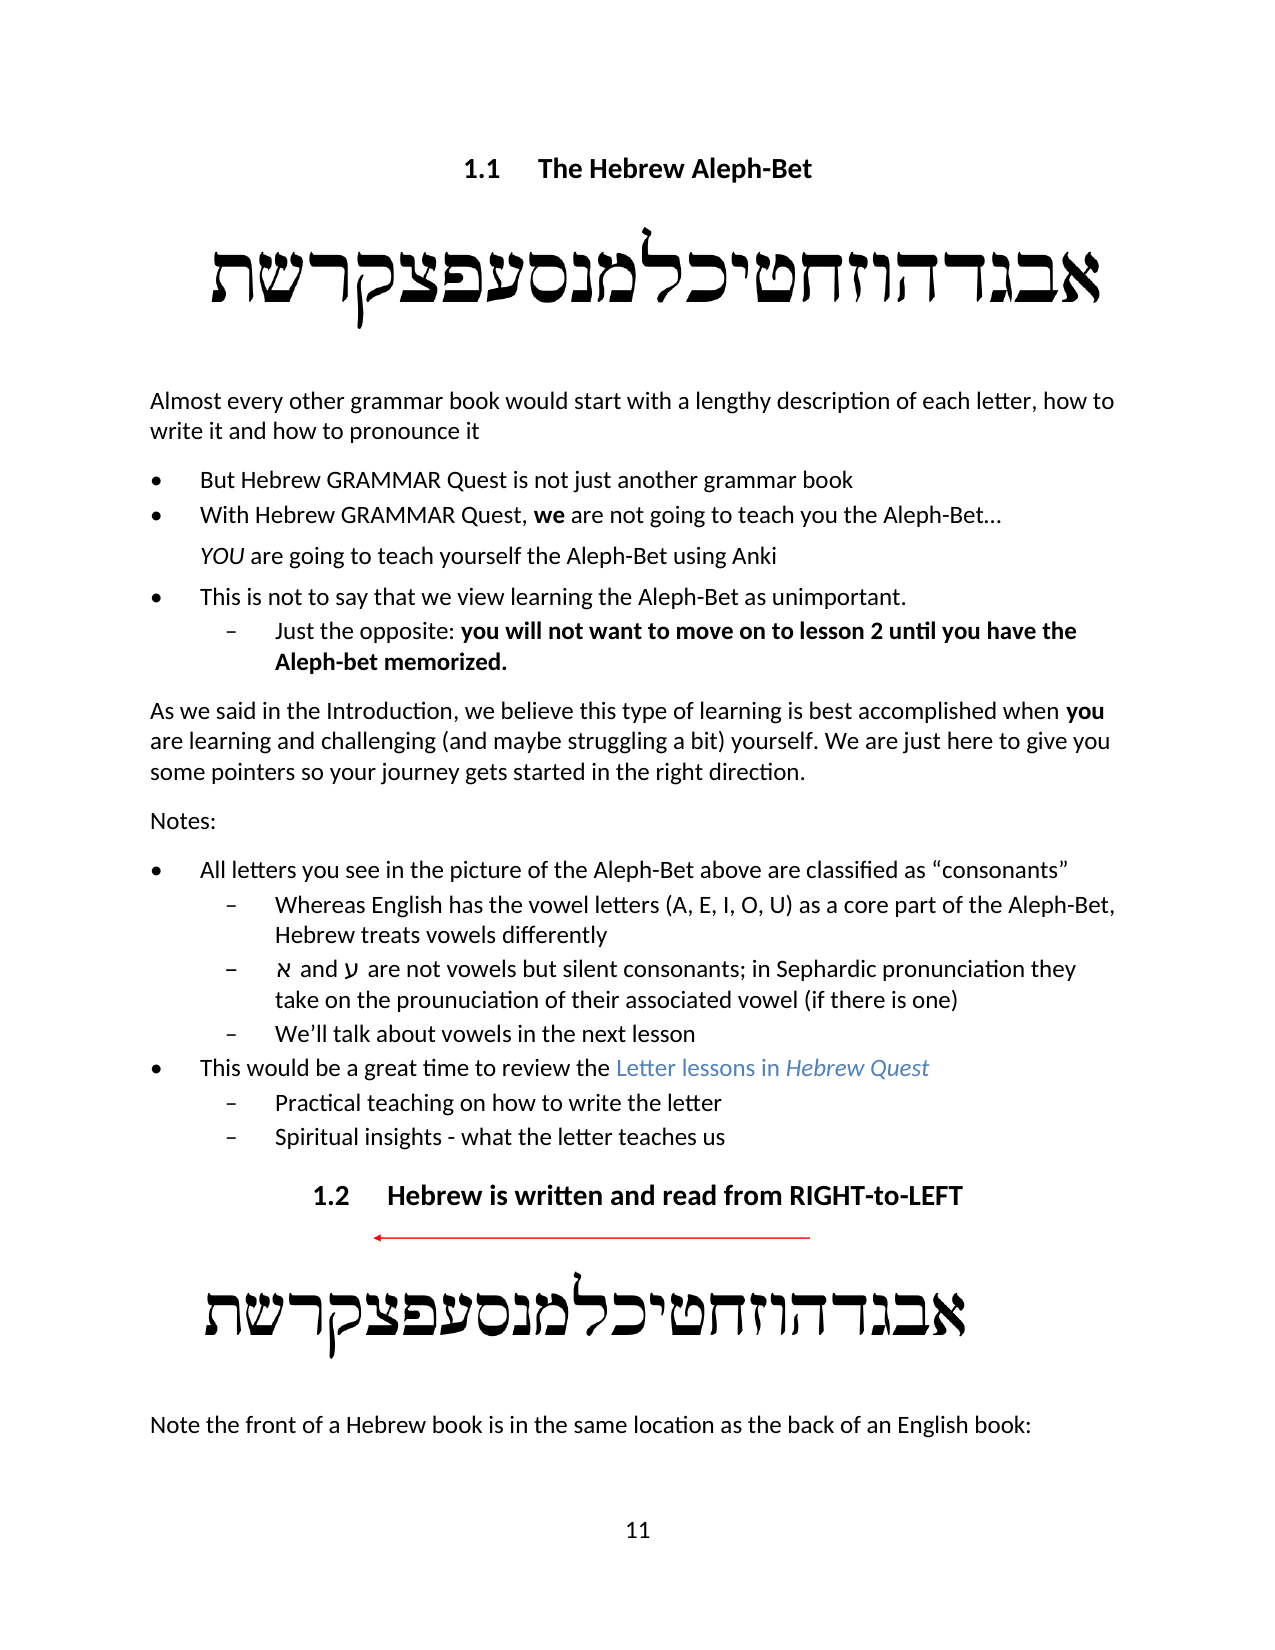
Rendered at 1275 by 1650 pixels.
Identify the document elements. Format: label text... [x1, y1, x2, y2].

list Spiritual insights - what the letter teaches us [225, 1121, 1125, 1152]
picture [168, 204, 1144, 367]
text YOU are going to teach yourself the Aleph-Bet using Anki [200, 540, 1075, 570]
list But Hebrew GRAMMAR Quest is not just another grammar book [150, 465, 1125, 495]
list א and ע are not vowels but silent consonants; in Sephardic pronunciation they take on the prounuciation of their associated vowel (if there is one) [225, 953, 1125, 1014]
list Whereas English has the vowel letters (A, E, I, O, U) as a core part of the Aleph-Bet, Hebrew treats vowels differently [225, 889, 1125, 950]
text Almost every other grammar book would start with a lengthy description of each letter, how to write it and how to pronounce it [150, 385, 1125, 446]
text As we said in the Introduction, we believe this type of learning is best accomplished when you are learning and challenging (and maybe struggling a bit) yourself. We are just here to give you some pointers so your journey gets started in the right direction. [150, 695, 1125, 786]
subtitle 1.2 Hebrew is written and read from RIGHT-to-LEFT [150, 1177, 1125, 1212]
subtitle 1.1 The Hebrew Aleph-Bet [150, 150, 1125, 186]
list This would be a great time to review the Letter lessons in Hebrew Quest [150, 1053, 1125, 1083]
text Notes: [150, 805, 1125, 836]
list This is not to say that we view learning the Aleph-Bet as unimportant. [150, 581, 1125, 611]
text Note the front of a Hebrew book is in the same location as the back of an English book: [150, 1410, 1125, 1440]
list We’ll talk about vowels in the next lesson [225, 1018, 1125, 1049]
list All letters you see in the picture of the Aleph-Bet above are classified as “consonants” [150, 854, 1125, 885]
picture [168, 1231, 1003, 1391]
list Just the opposite: you will not want to move on to lesson 2 until you have the Aleph-bet memorized. [225, 615, 1125, 676]
list Practical teaching on how to write the letter [225, 1087, 1125, 1117]
list With Hebrew GRAMMAR Quest, we are not going to teach you the Aleph-Bet… [150, 499, 1125, 529]
